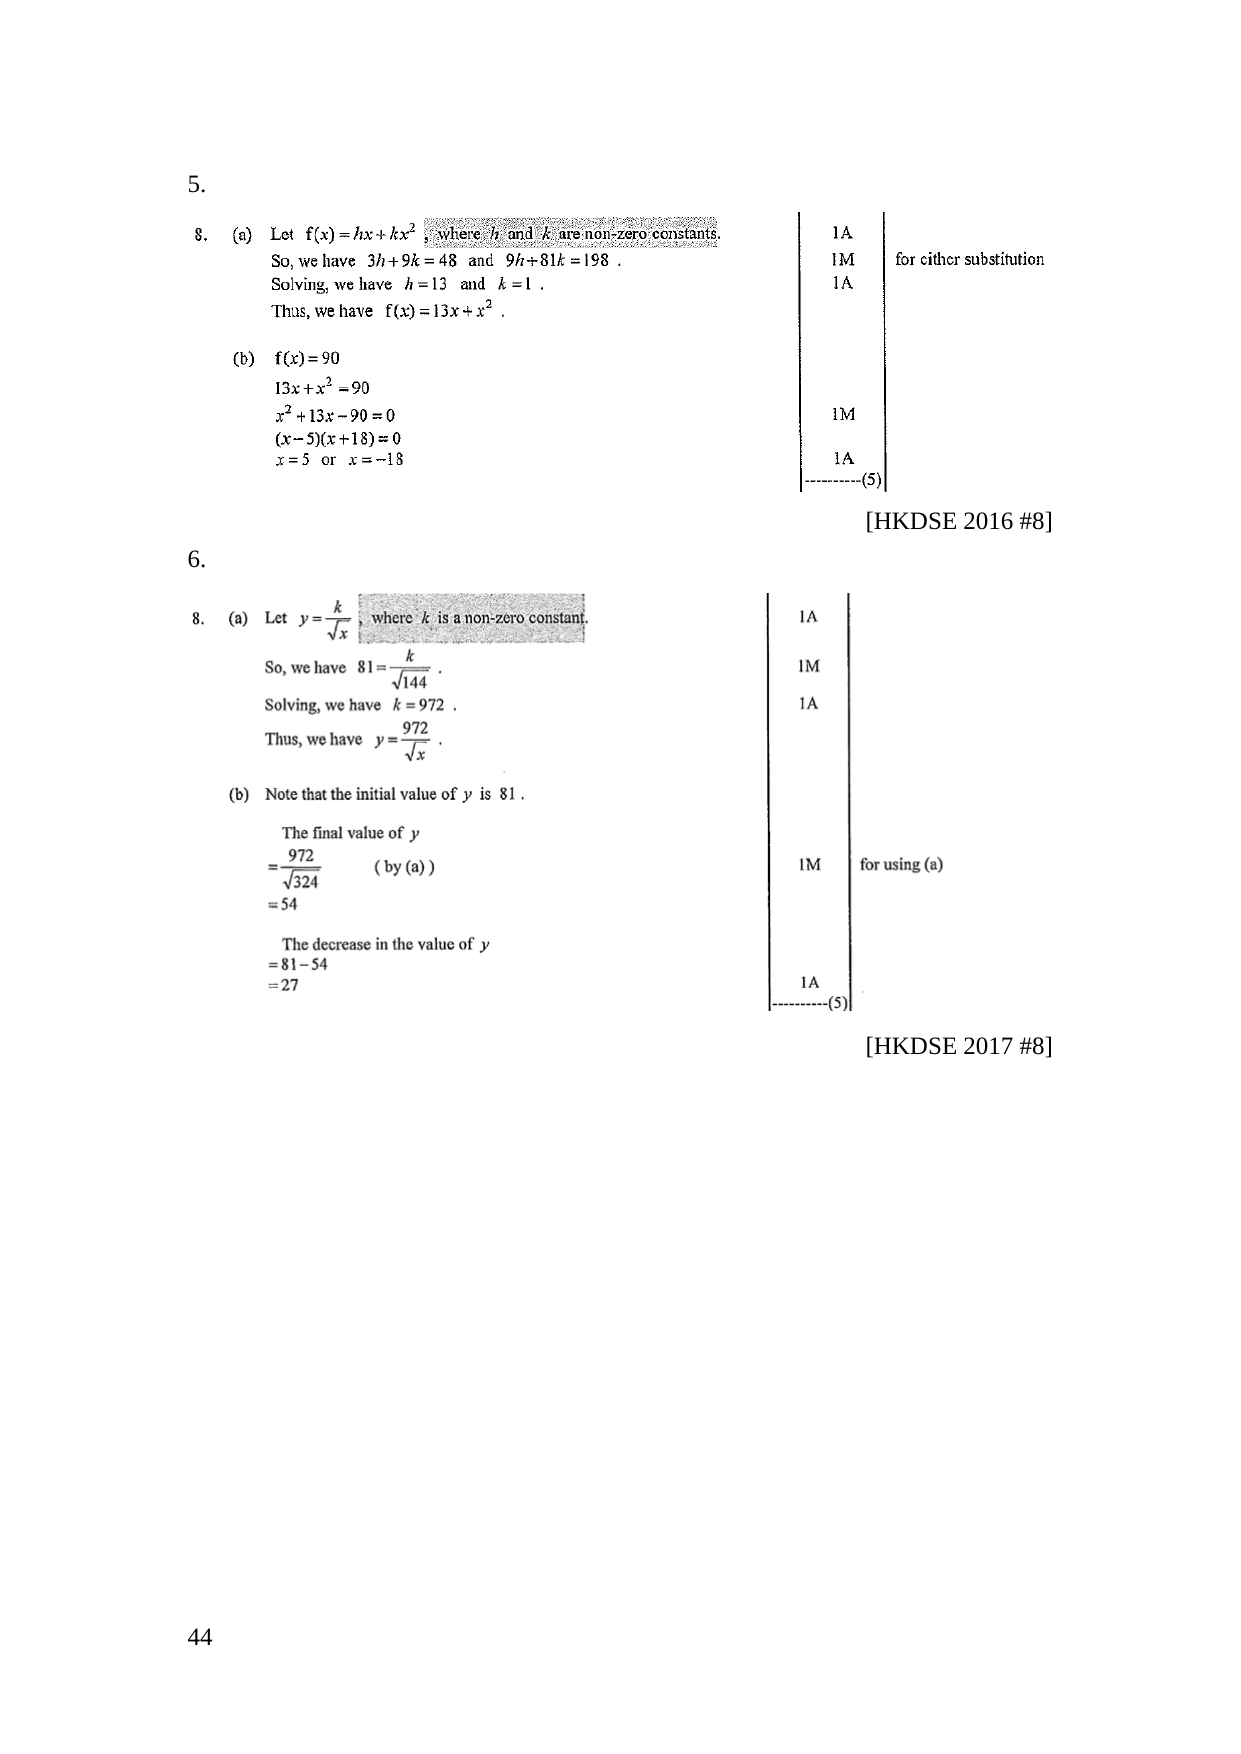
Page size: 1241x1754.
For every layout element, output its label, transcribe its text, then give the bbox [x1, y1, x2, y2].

text [HKDSE 2016 #8] [187, 502, 1053, 539]
text 5. [187, 164, 1053, 202]
text [HKDSE 2017 #8] [187, 1027, 1053, 1064]
text 6. [187, 539, 1053, 577]
